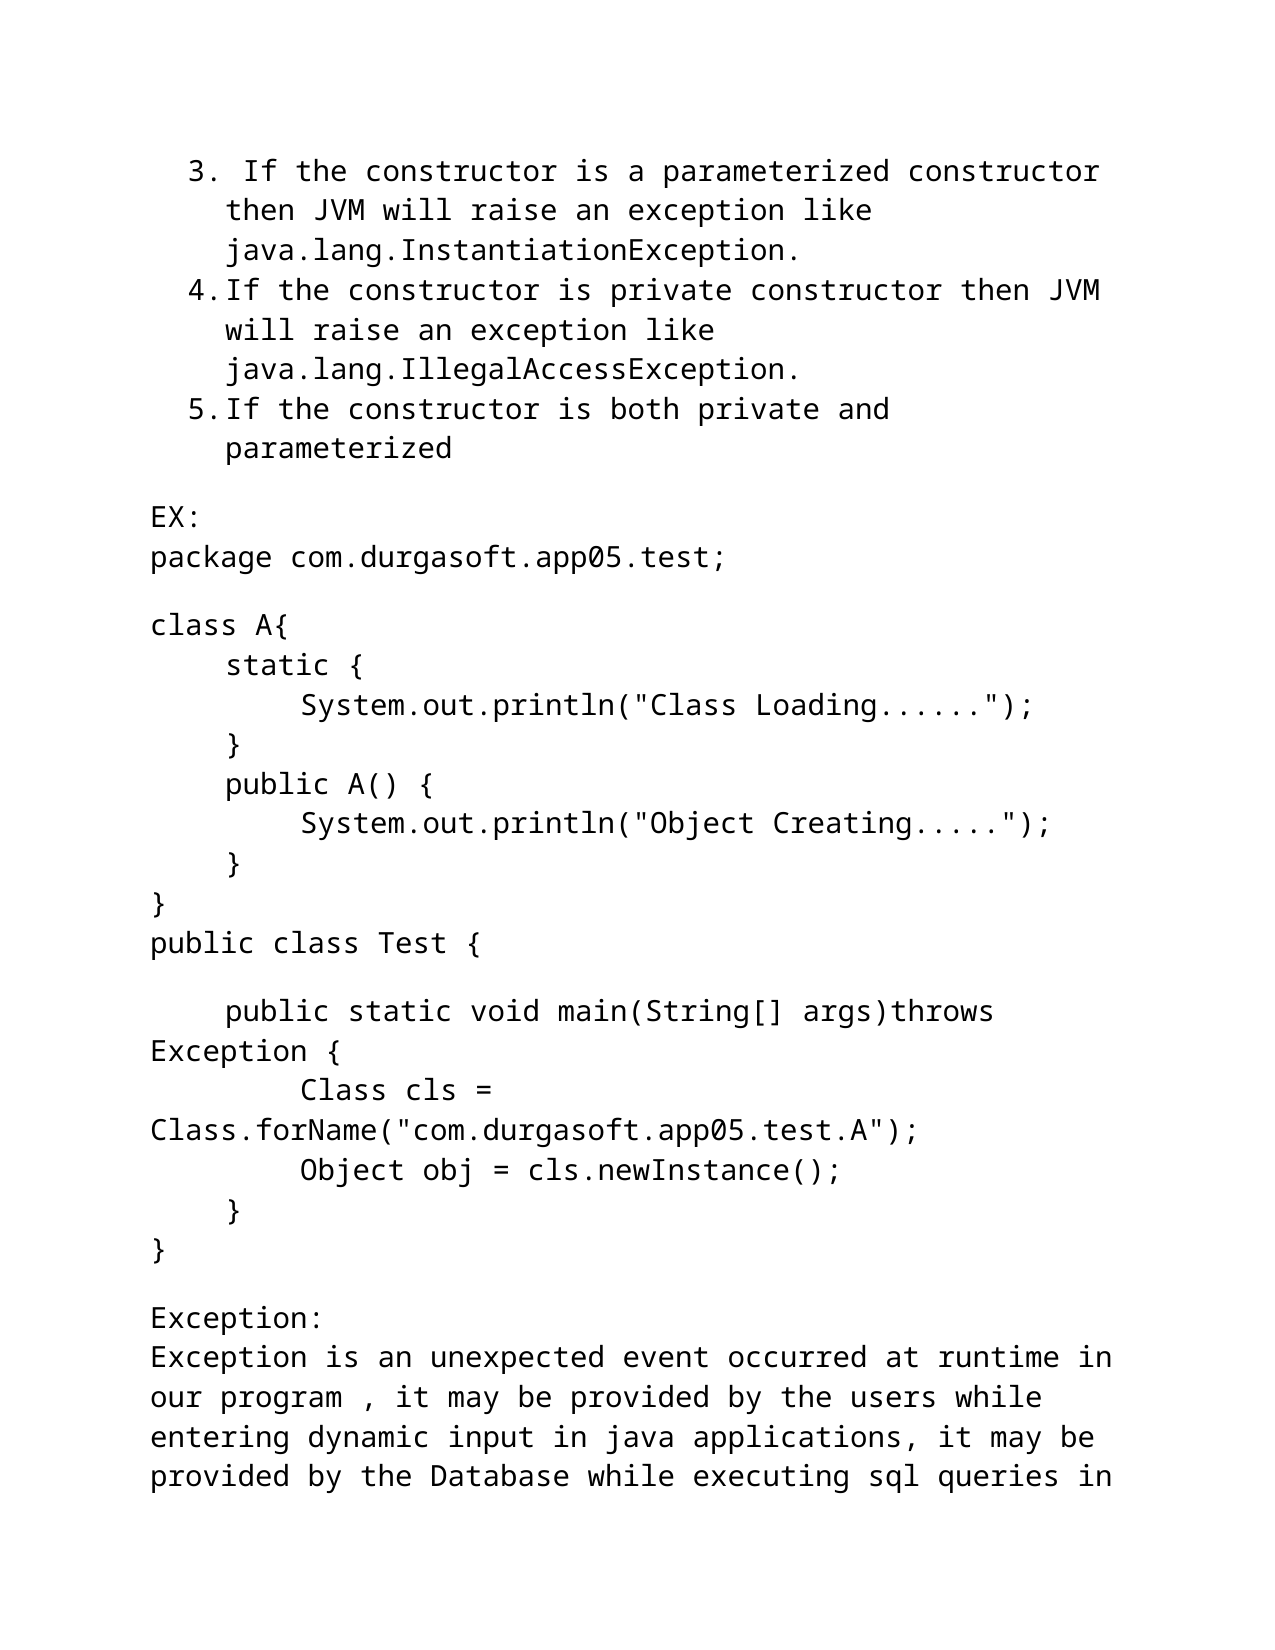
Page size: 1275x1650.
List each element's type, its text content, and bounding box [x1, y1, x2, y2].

text public A() { [150, 763, 1125, 803]
text Class cls = Class.forName("com.durgasoft.app05.test.A"); [150, 1070, 1125, 1149]
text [150, 1337, 1125, 1495]
text } [150, 842, 1125, 882]
text } [150, 1228, 1125, 1268]
text } [150, 723, 1125, 763]
text EX: [150, 496, 1125, 536]
text static { [150, 644, 1125, 684]
list If the constructor is private constructor then JVM will raise an exception like java.lang.IllegalAccessException. [187, 269, 1125, 388]
text System.out.println("Object Creating....."); [150, 803, 1125, 842]
text package com.durgasoft.app05.test; [150, 536, 1125, 576]
text public class Test { [150, 922, 1125, 962]
text } [150, 882, 1125, 922]
text Exception: [150, 1297, 1125, 1337]
text Object obj = cls.newInstance(); [150, 1149, 1125, 1189]
list If the constructor is a parameterized constructor then JVM will raise an exception like java.lang.InstantiationException. [187, 150, 1125, 269]
text System.out.println("Class Loading......"); [150, 684, 1125, 723]
text } [150, 1189, 1125, 1228]
list If the constructor is both private and parameterized [187, 388, 1125, 467]
text class A{ [150, 604, 1125, 644]
text public static void main(String[] args)throws Exception { [150, 990, 1125, 1070]
